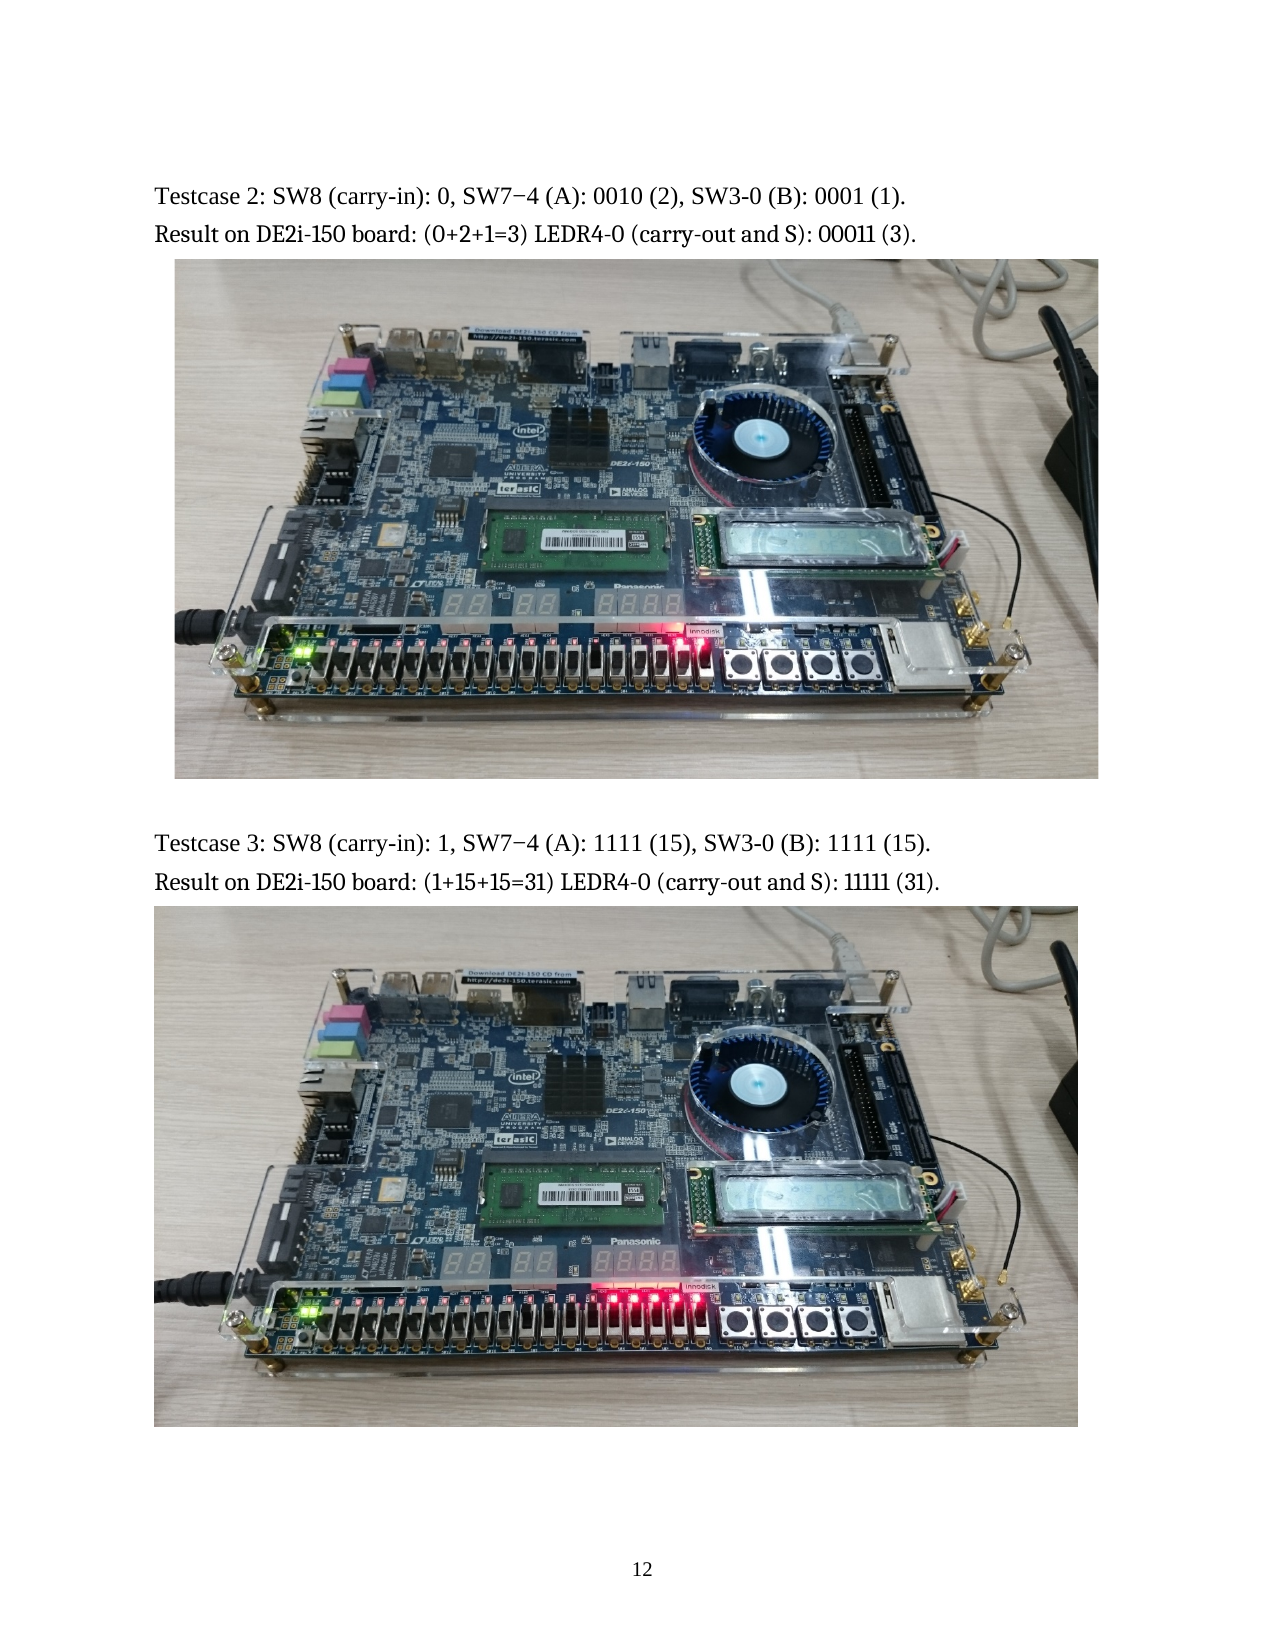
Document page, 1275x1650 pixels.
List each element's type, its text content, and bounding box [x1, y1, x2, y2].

list Result on DE2i-150 board: (0+2+1=3) LEDR4-0 (carry-out and S): 00011 (3). [154, 220, 1119, 249]
picture [174, 259, 1099, 779]
list Testcase 2: SW8 (carry-in): 0, SW7−4 (A): 0010 (2), SW3-0 (B): 0001 (1). [154, 181, 1119, 209]
picture [154, 906, 1078, 1427]
list Testcase 3: SW8 (carry-in): 1, SW7−4 (A): 1111 (15), SW3-0 (B): 1111 (15). [154, 828, 1119, 857]
list Result on DE2i-150 board: (1+15+15=31) LEDR4-0 (carry-out and S): 11111 (31). [154, 868, 1119, 896]
